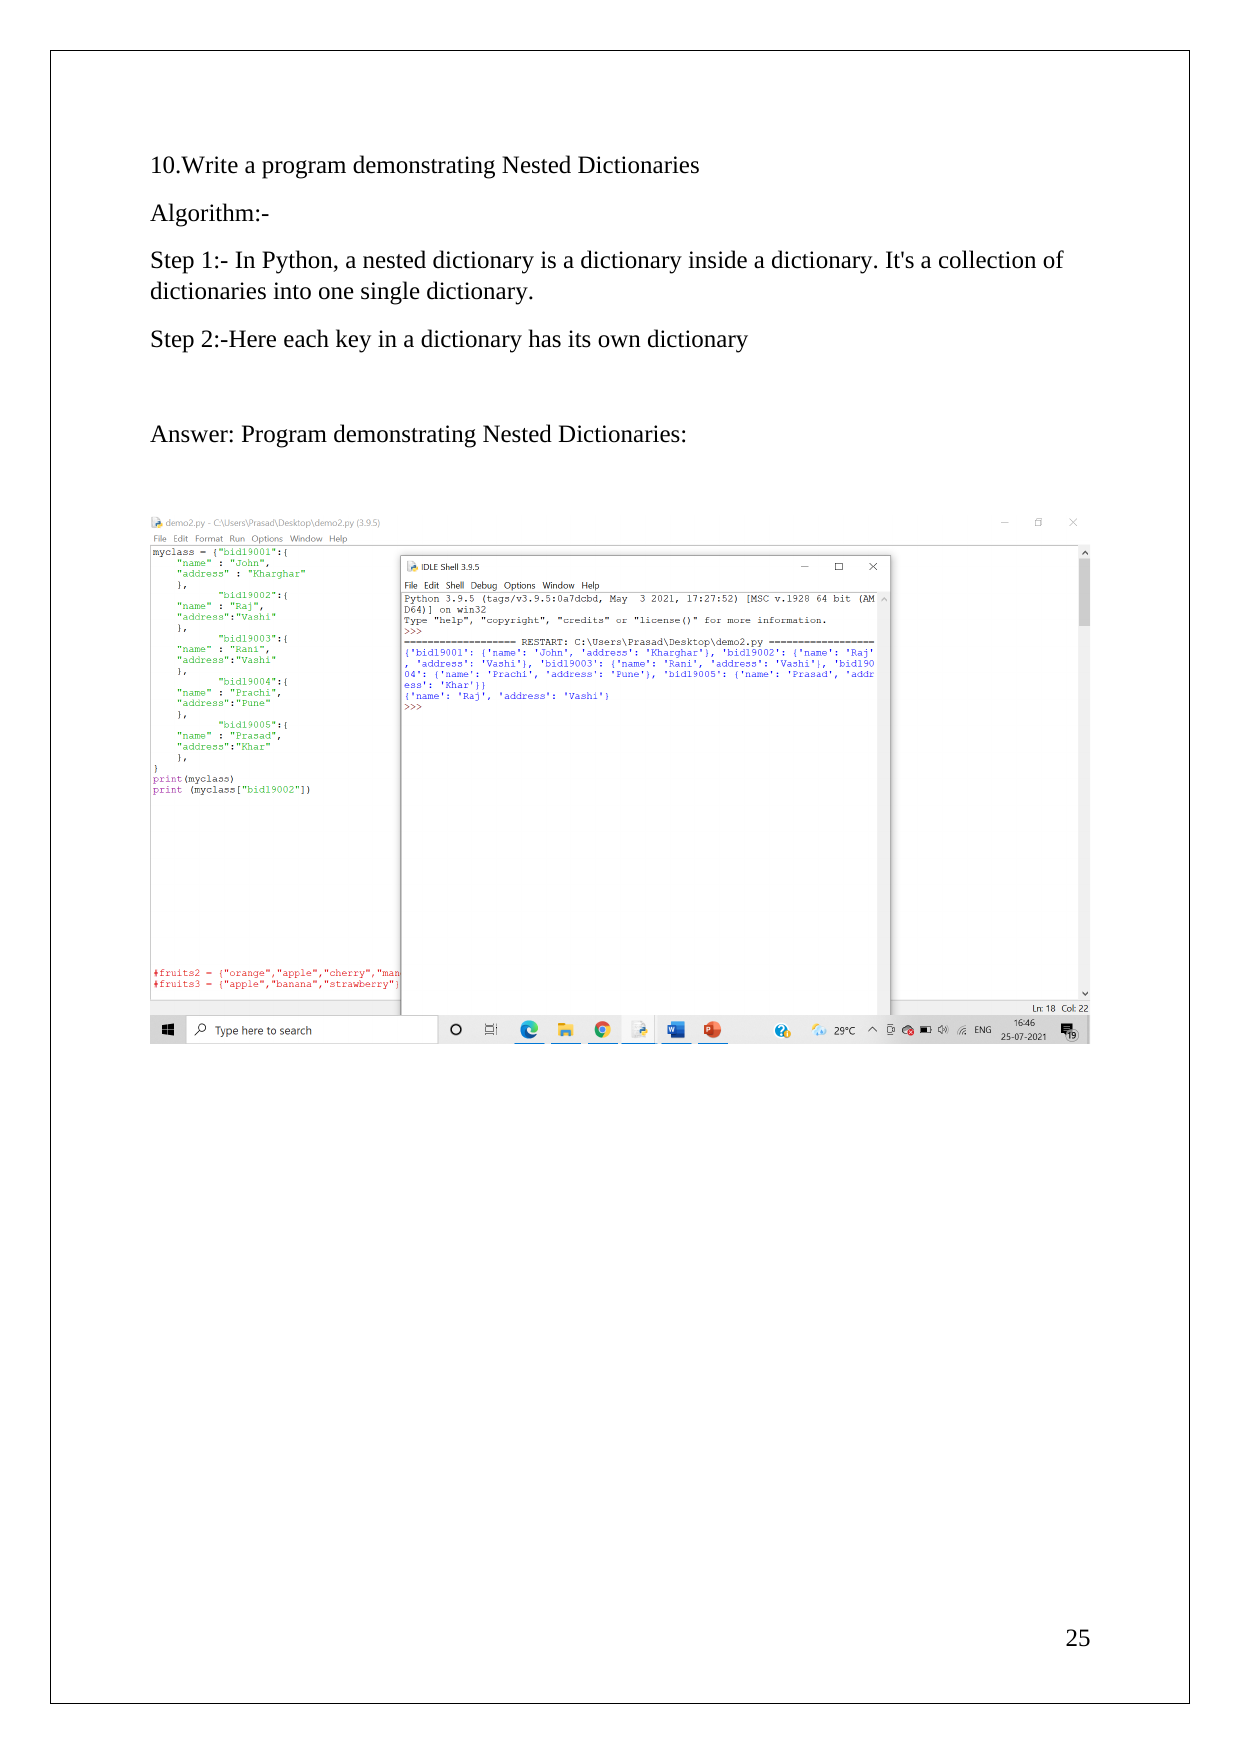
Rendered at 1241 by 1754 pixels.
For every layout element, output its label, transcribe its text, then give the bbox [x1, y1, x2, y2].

text Step 1:- In Python, a nested dictionary is a dictionary inside a dictionary. It's a collection of dictionaries into one single dictionary. [150, 245, 1090, 305]
text 10.Write a program demonstrating Nested Dictionaries [150, 150, 1090, 179]
text Algorithm:- [150, 198, 1090, 226]
picture [150, 515, 1091, 1044]
text Answer: Program demonstrating Nested Dictionaries: [150, 419, 1090, 448]
text Step 2:-Here each key in a dictionary has its own dictionary [150, 324, 1090, 353]
